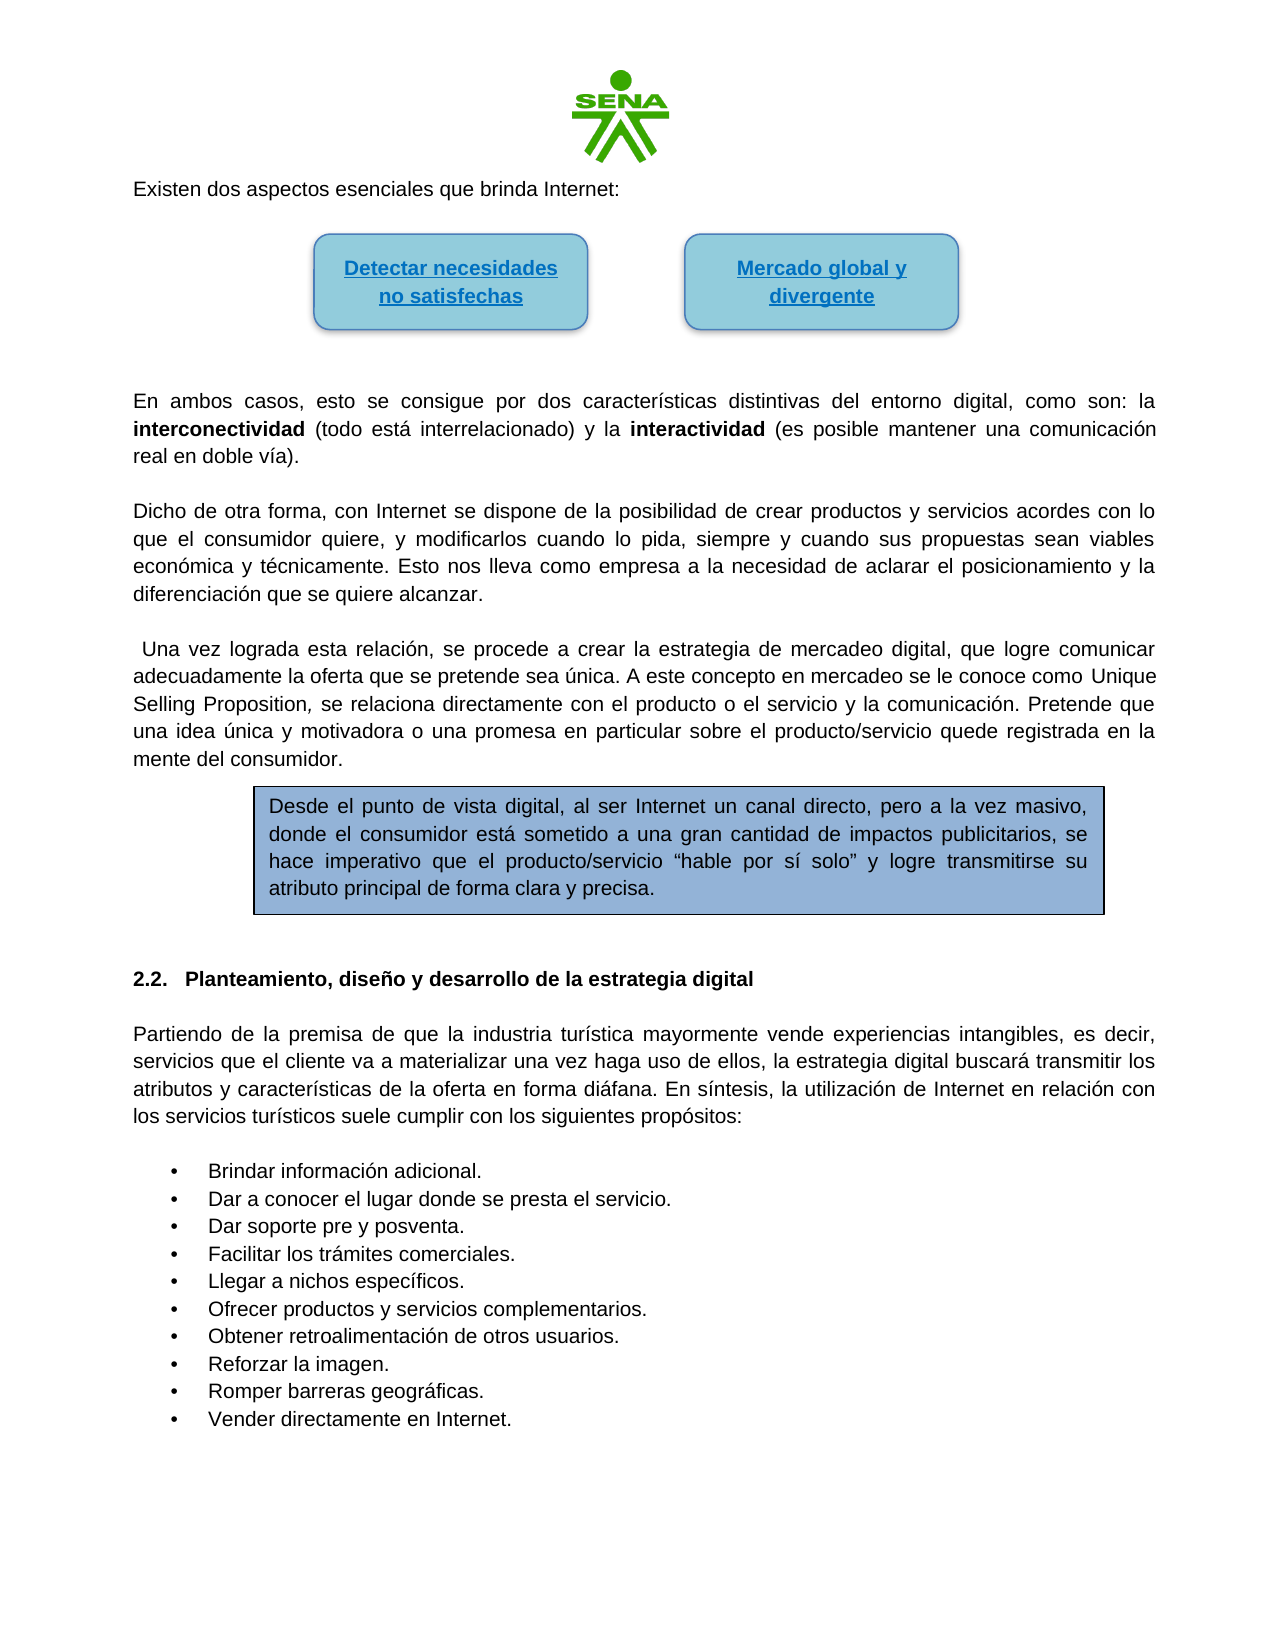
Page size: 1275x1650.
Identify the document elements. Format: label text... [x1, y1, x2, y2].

list Ofrecer productos y servicios complementarios. [170, 1297, 1157, 1321]
text Existen dos aspectos esenciales que brinda Internet: [133, 177, 1157, 201]
list Facilitar los trámites comerciales. [170, 1242, 1157, 1266]
list Vender directamente en Internet. [170, 1407, 1157, 1431]
picture [572, 70, 670, 163]
list Llegar a nichos específicos. [170, 1269, 1157, 1293]
text Partiendo de la premisa de que la industria turística mayormente vende experiencias intangibles, es decir, servicios que el cliente va a materializar una vez haga uso de ellos, la estrategia digital buscará transmitir los atributos y características de la oferta en forma diáfana. En síntesis, la utilización de Internet en relación con los servicios turísticos suele cumplir con los siguientes propósitos: [133, 1022, 1157, 1128]
list Romper barreras geográficas. [170, 1379, 1157, 1403]
text Una vez lograda esta relación, se procede a crear la estrategia de mercadeo digital, que logre comunicar adecuadamente la oferta que se pretende sea única. A este concepto en mercadeo se le conoce como Unique Selling Proposition, se relaciona directamente con el producto o el servicio y la comunicación. Pretende que una idea única y motivadora o una promesa en particular sobre el producto/servicio quede registrada en la mente del consumidor. [133, 637, 1157, 771]
list Dar a conocer el lugar donde se presta el servicio. [170, 1187, 1157, 1211]
list Obtener retroalimentación de otros usuarios. [170, 1324, 1157, 1348]
text 2.2. Planteamiento, diseño y desarrollo de la estrategia digital [133, 967, 1157, 991]
text En ambos casos, esto se consigue por dos características distintivas del entorno digital, como son: la interconectividad (todo está interrelacionado) y la interactividad (es posible mantener una comunicación real en doble vía). [133, 389, 1157, 468]
list Brindar información adicional. [170, 1159, 1157, 1183]
list Dar soporte pre y posventa. [170, 1214, 1157, 1238]
text Dicho de otra forma, con Internet se dispone de la posibilidad de crear productos y servicios acordes con lo que el consumidor quiere, y modificarlos cuando lo pida, siempre y cuando sus propuestas sean viables económica y técnicamente. Esto nos lleva como empresa a la necesidad de aclarar el posicionamiento y la diferenciación que se quiere alcanzar. [133, 499, 1157, 606]
list Reforzar la imagen. [170, 1352, 1157, 1376]
